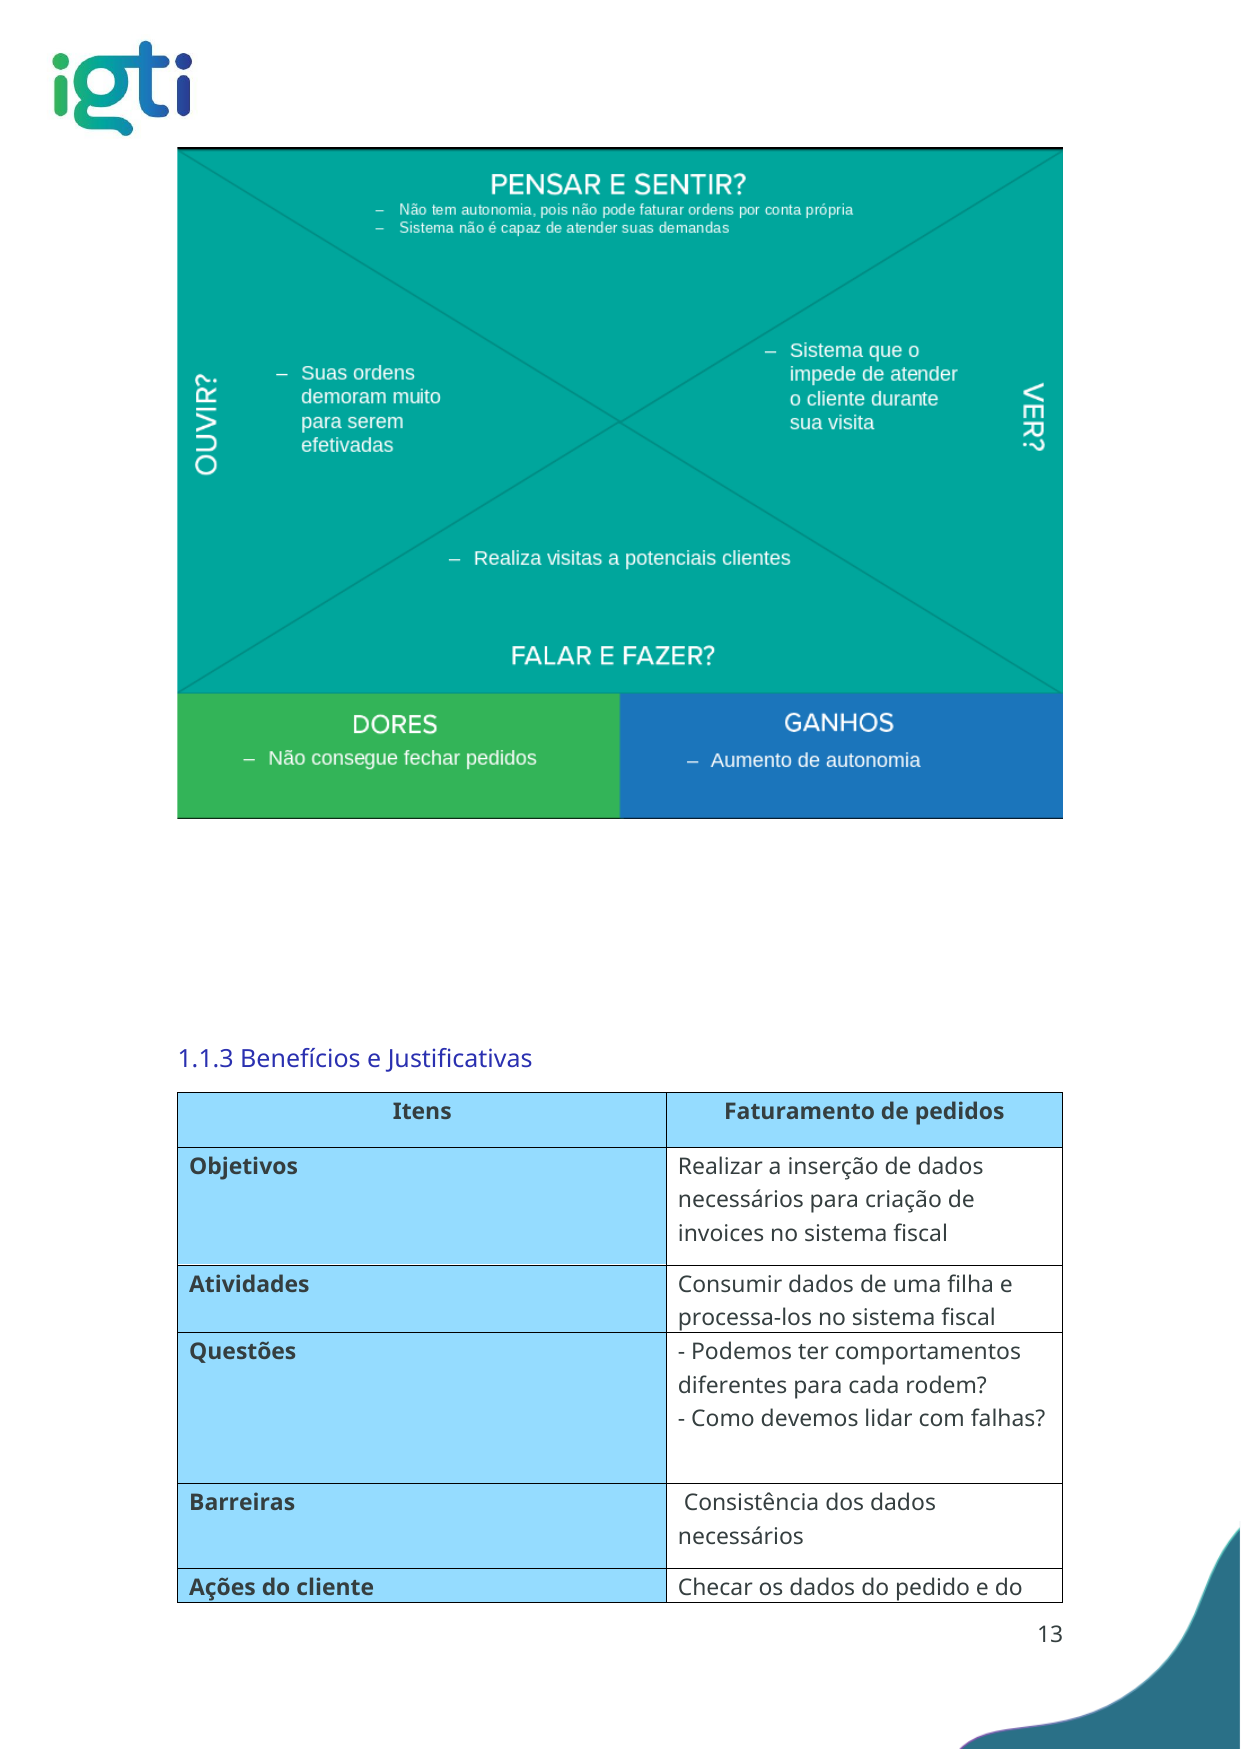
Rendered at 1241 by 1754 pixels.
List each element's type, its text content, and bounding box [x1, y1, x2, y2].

subtitle 1.1.3 Benefícios e Justificativas [177, 1041, 1063, 1075]
picture [955, 1521, 1241, 1749]
table_cell Realizar a inserção de dados necessários para criação de invoices no sistema fiscal [667, 1148, 1062, 1264]
table_header Faturamento de pedidos [667, 1093, 1062, 1147]
table_cell Consistência dos dados necessários [667, 1484, 1062, 1568]
picture [37, 34, 205, 141]
table_cell Ações do cliente [178, 1569, 666, 1602]
table_cell Consumir dados de uma filha e processa-los no sistema fiscal [667, 1266, 1062, 1332]
table_cell Checar os dados do pedido e do cliente. Iniciar o processo de faturamento de uma ordem [667, 1569, 1062, 1602]
table_cell - Podemos ter comportamentos diferentes para cada rodem? - Como devemos lidar com falhas? [667, 1333, 1062, 1483]
table_header Itens [178, 1093, 666, 1147]
picture [177, 147, 1063, 819]
table_cell Atividades [178, 1266, 666, 1332]
table_cell Questões [178, 1333, 666, 1483]
table_cell Barreiras [178, 1484, 666, 1568]
table_cell Objetivos [178, 1148, 666, 1264]
